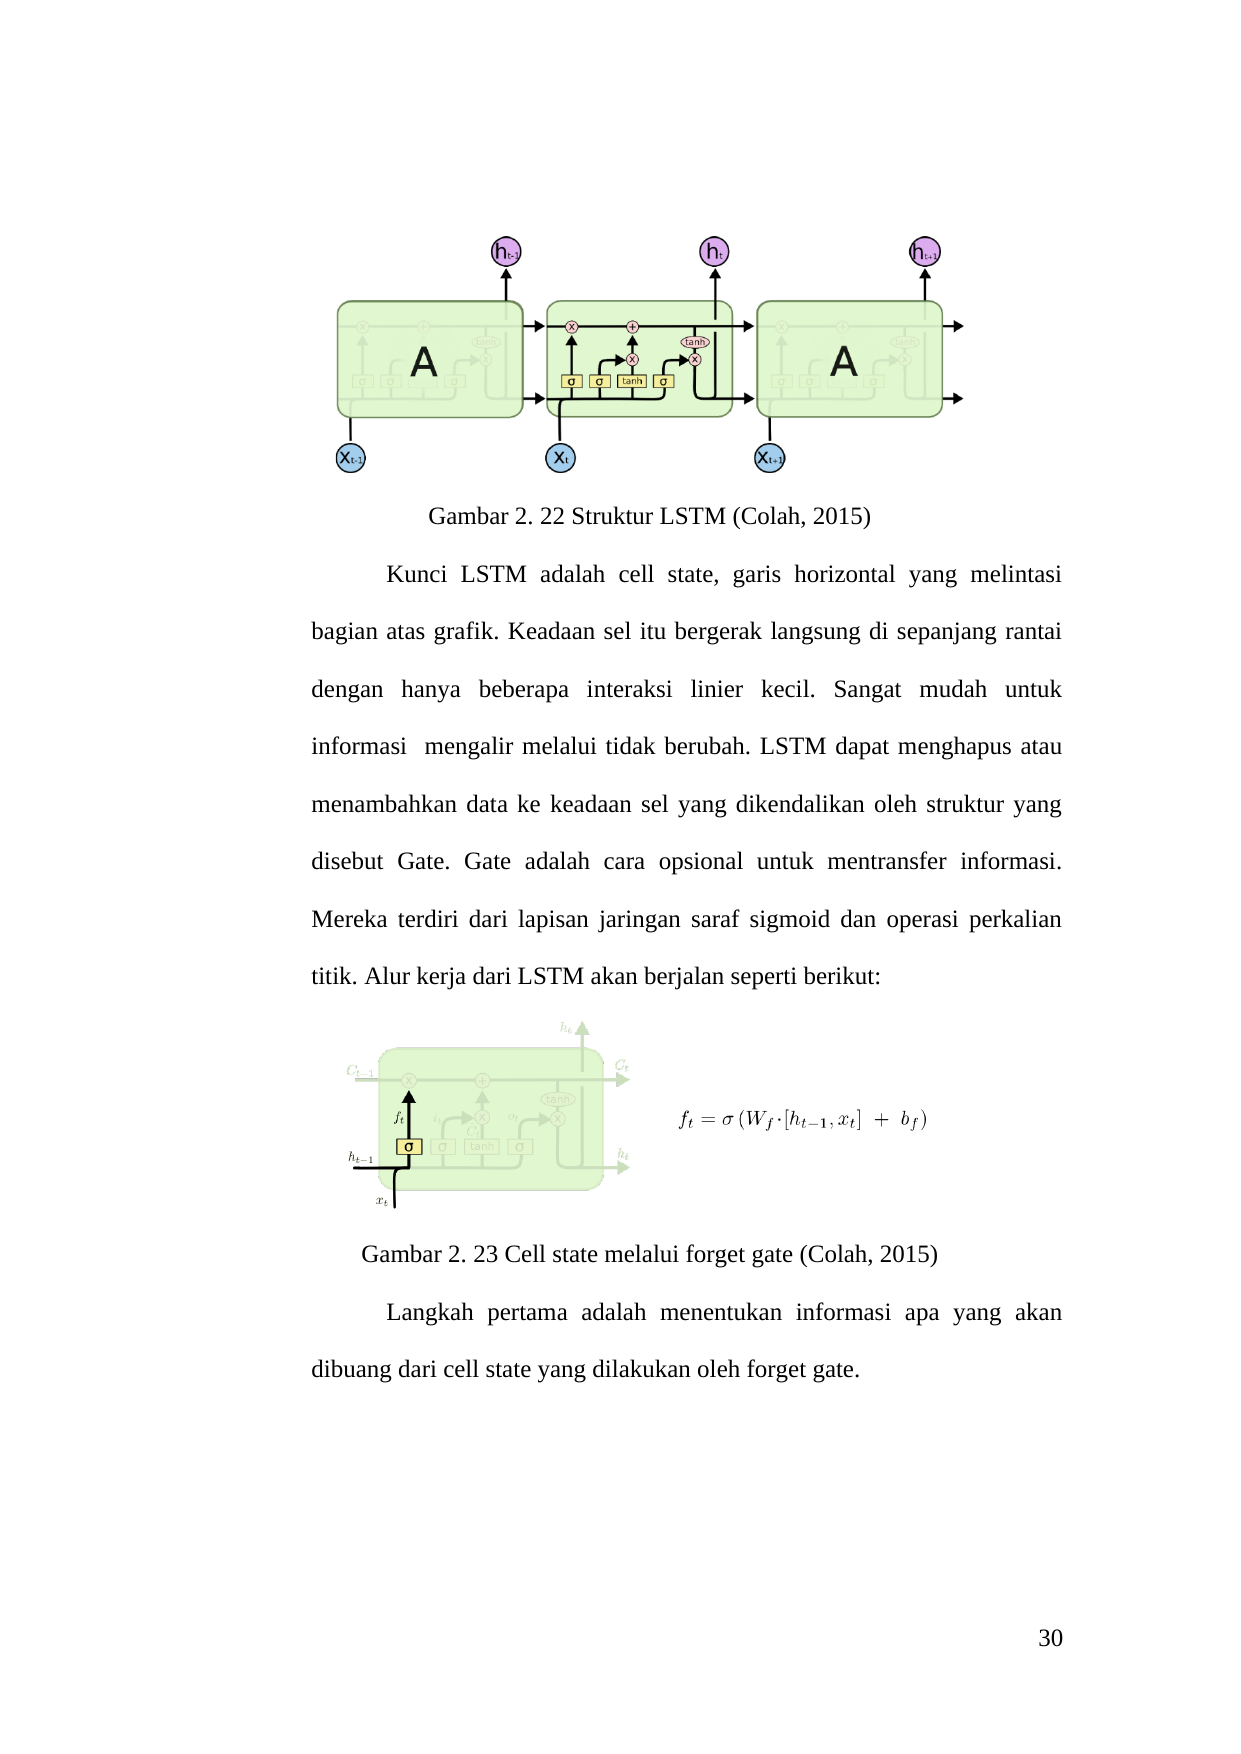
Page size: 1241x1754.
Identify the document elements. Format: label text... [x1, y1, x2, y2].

picture [335, 236, 964, 473]
list Kunci LSTM adalah cell state, garis horizontal yang melintasi bagian atas grafik. Keadaan sel itu bergerak langsung di sepanjang rantai dengan hanya beberapa interaksi linier kecil. Sangat mudah untuk informasi mengalir melalui tidak berubah. LSTM dapat menghapus atau menambahkan data ke keadaan sel yang dikendalikan oleh struktur yang disebut Gate. Gate adalah cara opsional untuk mentransfer informasi. Mereka terdiri dari lapisan jaringan saraf sigmoid dan operasi perkalian titik. Alur kerja dari LSTM akan berjalan seperti berikut: [311, 559, 1063, 990]
list Langkah pertama adalah menentukan informasi apa yang akan dibuang dari cell state yang dilakukan oleh forget gate. [311, 1297, 1063, 1383]
text Gambar 2. 22 Struktur LSTM [236, 501, 1063, 530]
text Gambar 2. 23 Cell state melalui forget gate [236, 1239, 1063, 1268]
picture [339, 1018, 960, 1211]
